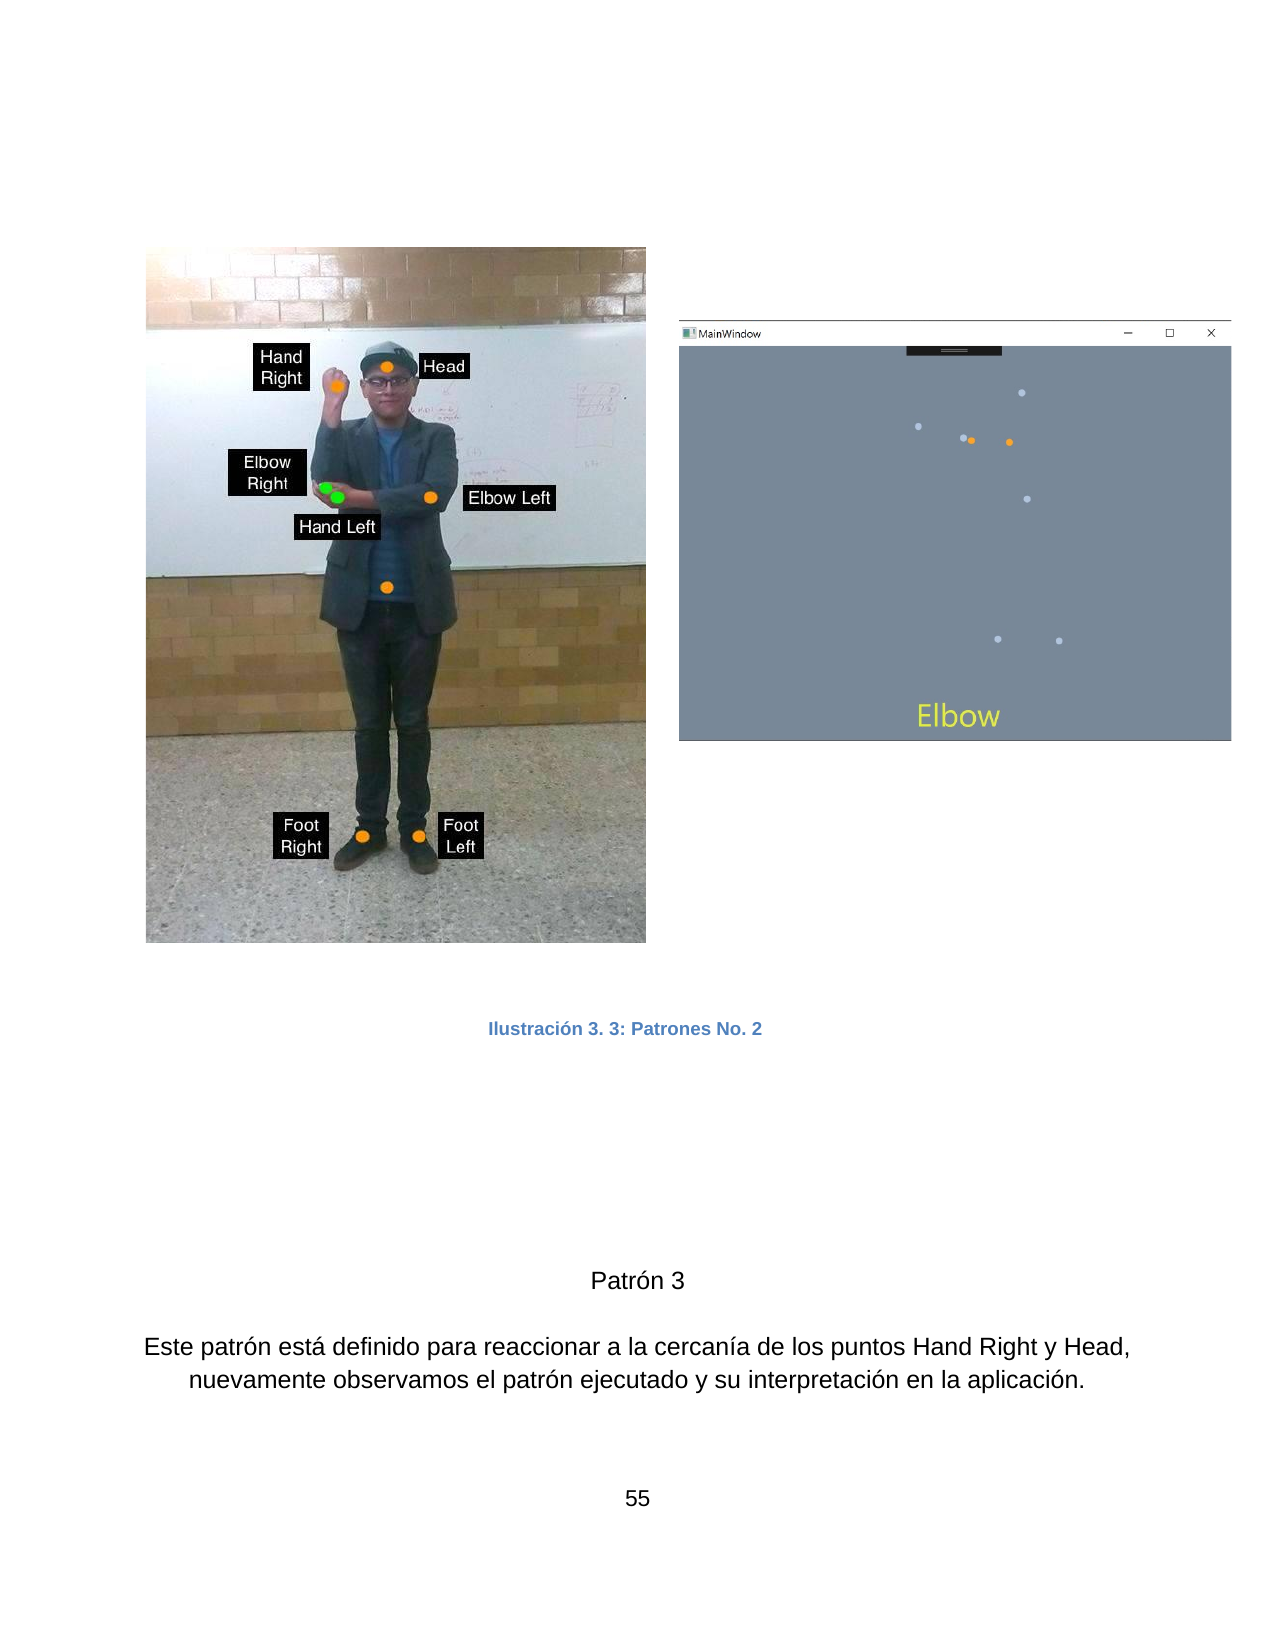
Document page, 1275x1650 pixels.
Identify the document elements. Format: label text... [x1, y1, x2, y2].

text Este patrón está definido para reaccionar a la cercanía de los puntos Hand Right y Head, nuevamente observamos el patrón ejecutado y su interpretación en la aplicación. [133, 1332, 1142, 1394]
picture [145, 247, 646, 943]
picture [679, 320, 1232, 741]
text Patrón 3 [133, 1266, 1142, 1295]
